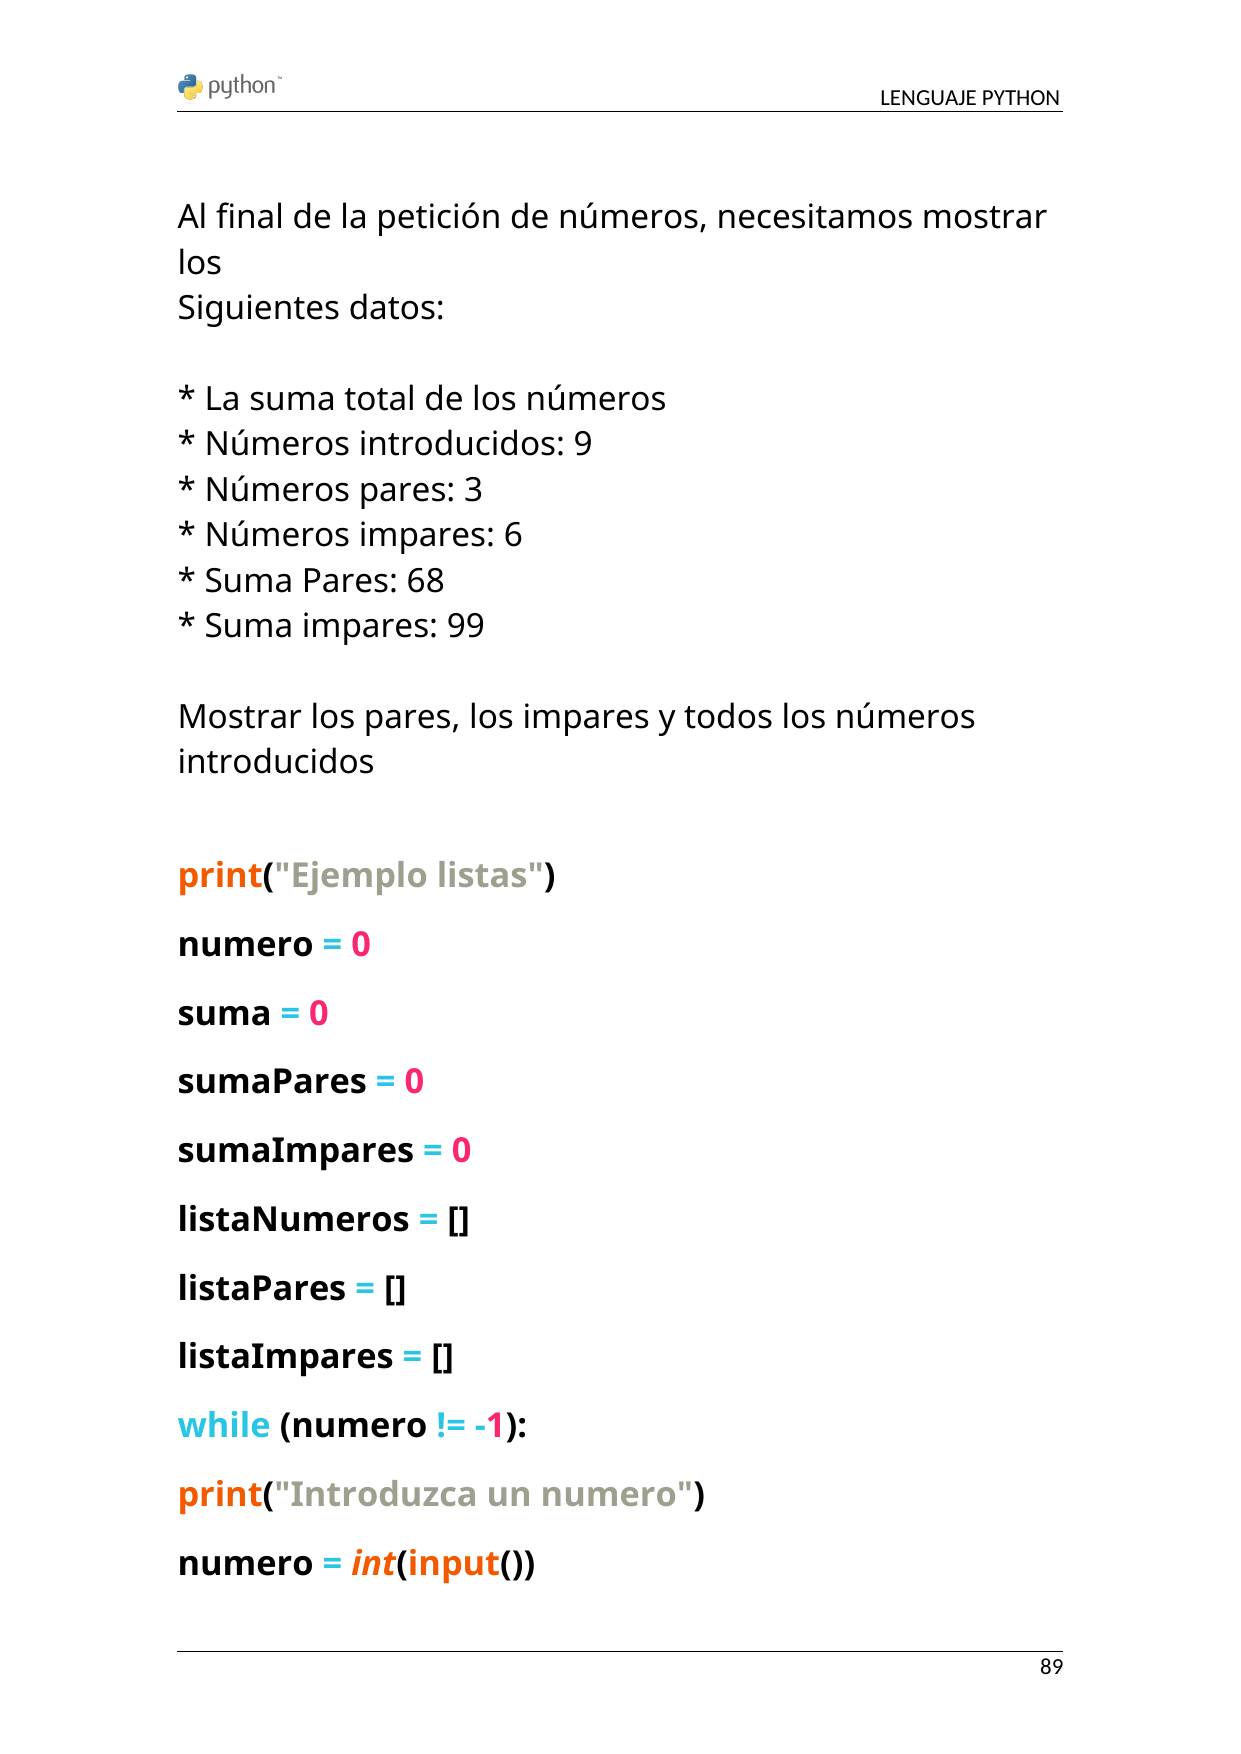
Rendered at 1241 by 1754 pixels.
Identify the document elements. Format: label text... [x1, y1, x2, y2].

text * Números introducidos: 9 [177, 420, 1063, 466]
text sumaPares = 0 [177, 1035, 1063, 1104]
text sumaImpares = 0 [177, 1104, 1063, 1173]
text * Suma Pares: 68 [177, 556, 1063, 602]
text Siguientes datos: [177, 284, 1063, 329]
text Mostrar los pares, los impares y todos los números introducidos [177, 693, 1063, 783]
text while (numero != -1): [177, 1379, 1063, 1448]
text * Suma impares: 99 [177, 602, 1063, 647]
text listaPares = [] [177, 1241, 1063, 1310]
text print("Introduzca un numero") [177, 1448, 1063, 1516]
text Al final de la petición de números, necesitamos mostrar los [177, 193, 1063, 284]
text numero = int(input()) [177, 1516, 1063, 1585]
text * La suma total de los números [177, 375, 1063, 420]
picture [177, 73, 283, 105]
text suma = 0 [177, 966, 1063, 1035]
text * Números impares: 6 [177, 511, 1063, 556]
text listaNumeros = [] [177, 1173, 1063, 1241]
text listaImpares = [] [177, 1310, 1063, 1379]
text print("Ejemplo listas") [177, 829, 1063, 898]
text numero = 0 [177, 898, 1063, 966]
text * Números pares: 3 [177, 466, 1063, 511]
